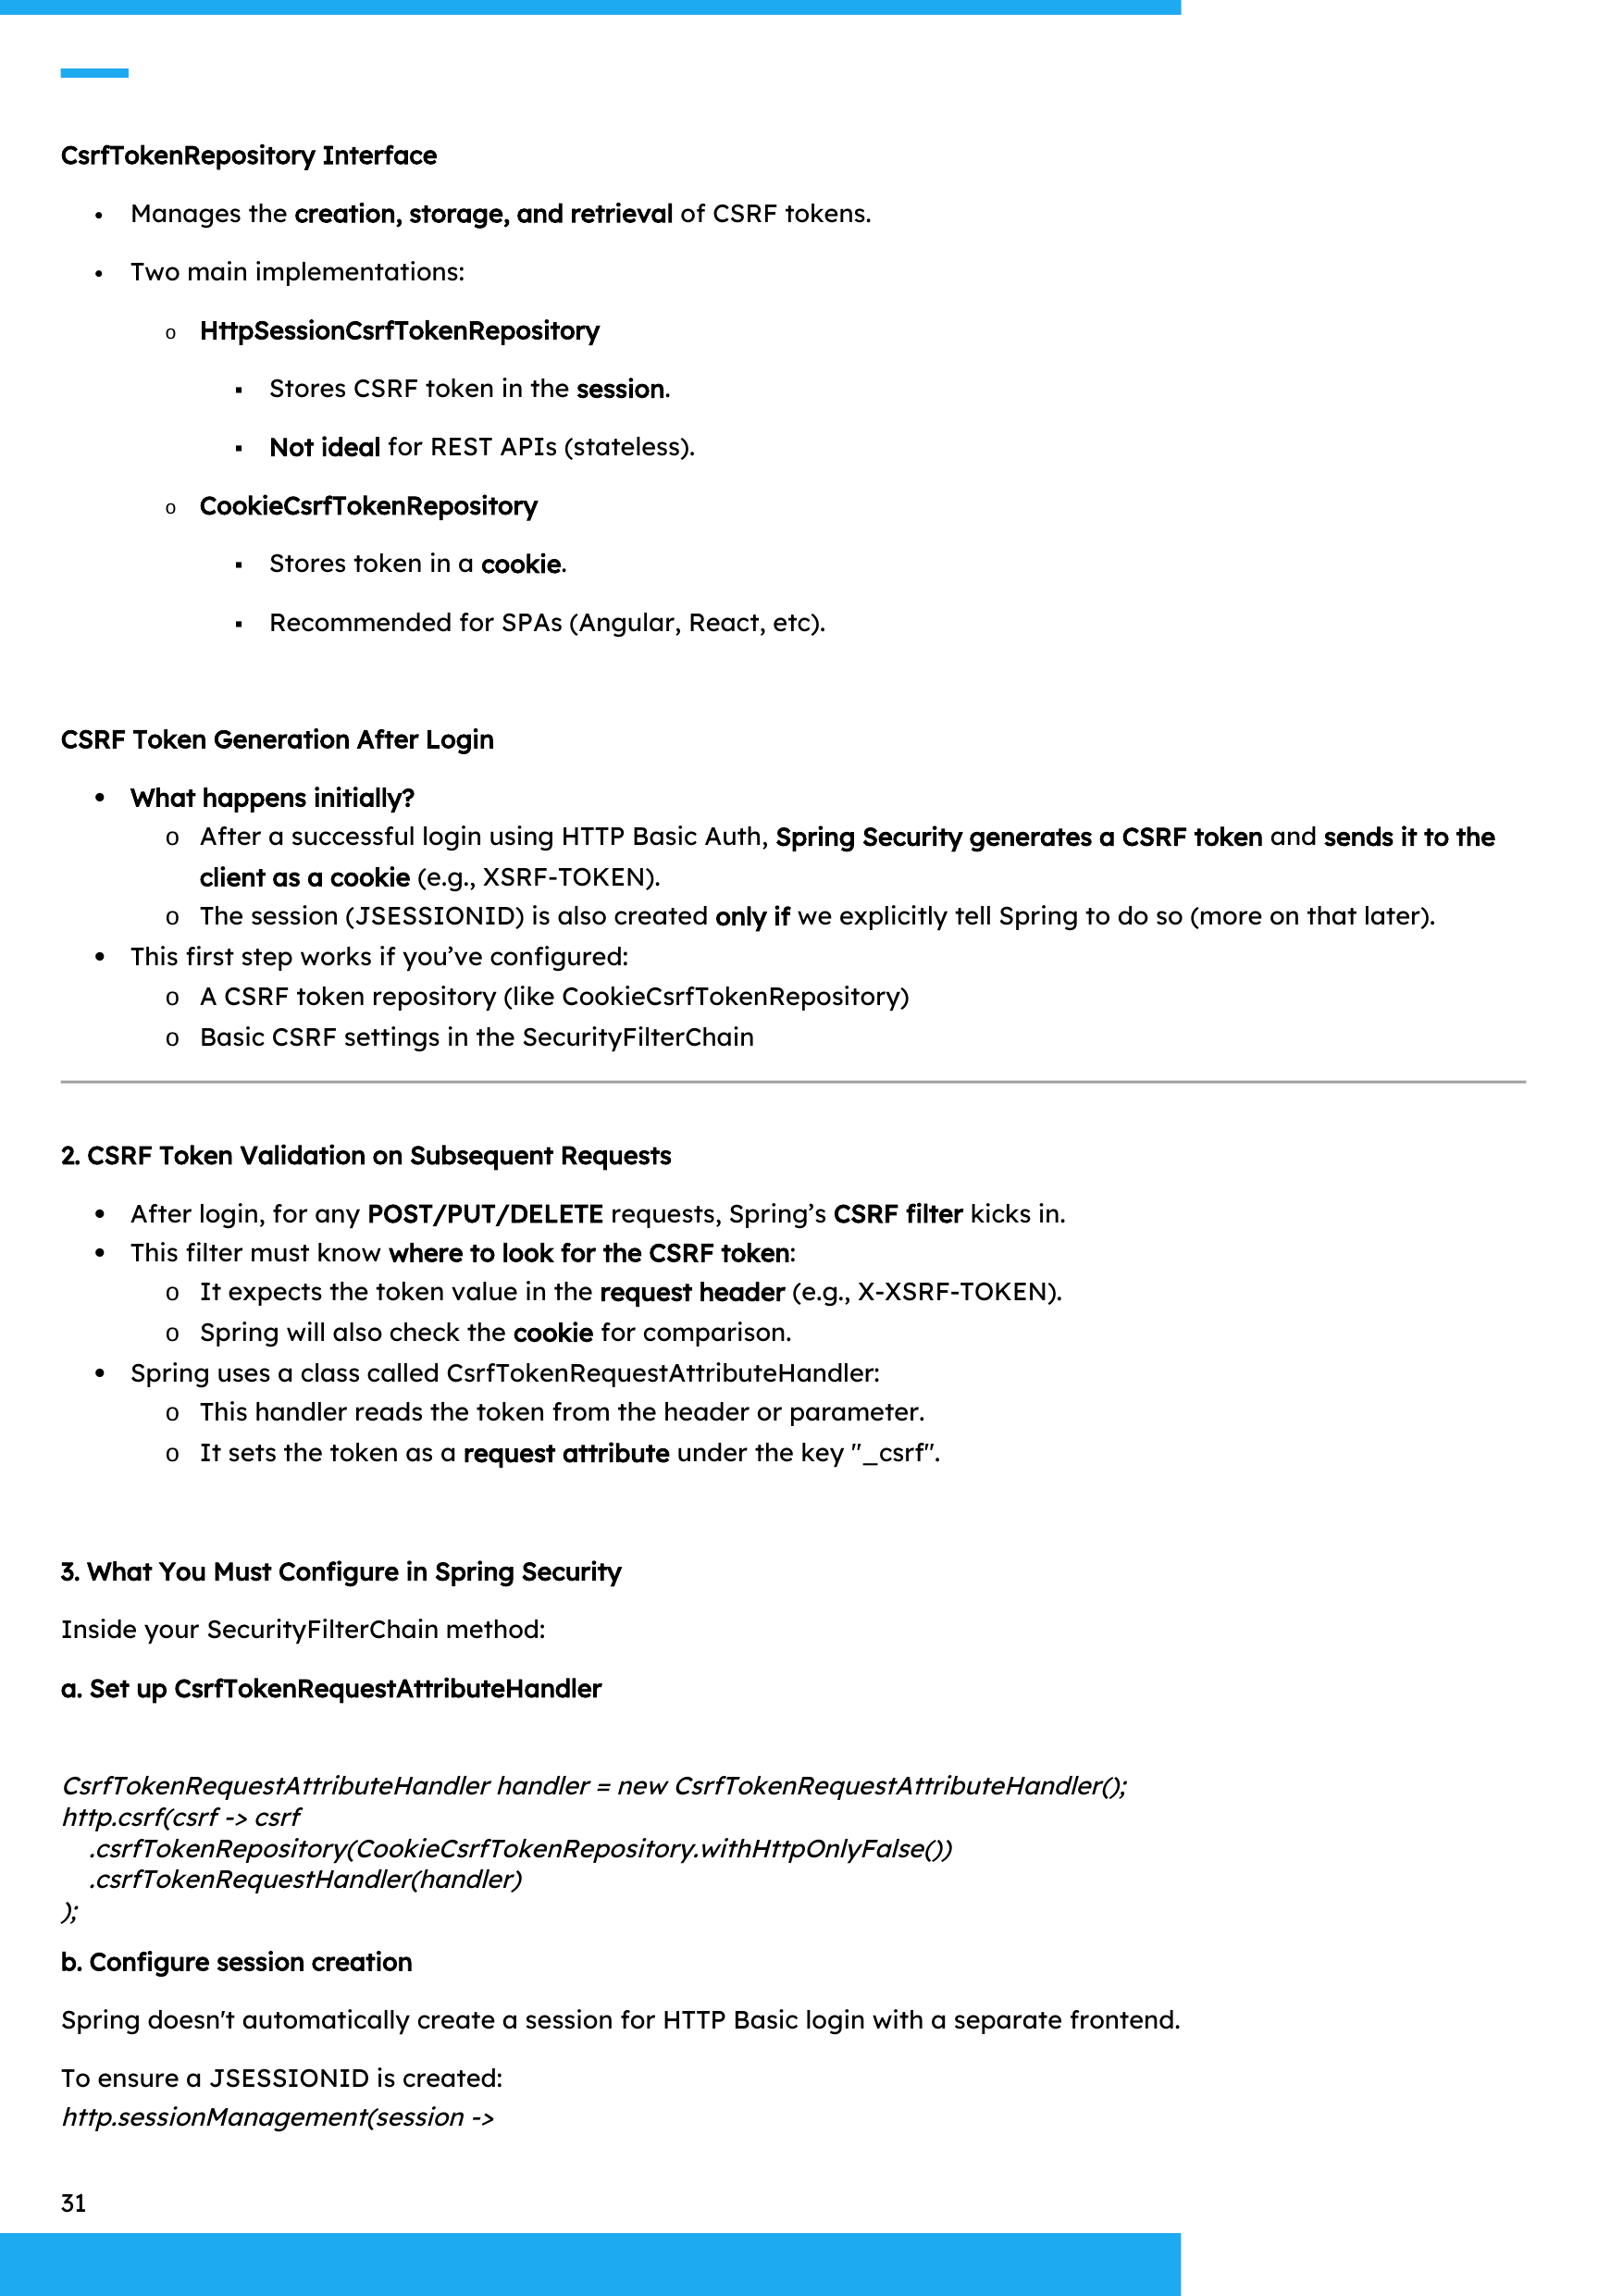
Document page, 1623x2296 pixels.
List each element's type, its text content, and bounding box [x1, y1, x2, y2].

text 2. CSRF Token Validation on Subsequent Requests [61, 1139, 1526, 1170]
list A CSRF token repository (like CookieCsrfTokenRepository) [165, 980, 1526, 1012]
list Basic CSRF settings in the SecurityFilterChain [165, 1021, 1526, 1053]
list This first step works if you’ve configured: [95, 941, 1526, 972]
text CsrfTokenRepository Interface [61, 139, 1526, 170]
list Not ideal for REST APIs (stateless). [234, 431, 1526, 462]
text b. Configure session creation [61, 1945, 1526, 1977]
list After a successful login using HTTP Basic Auth, Spring Security generates a CSRF token and sends it to the client as a cookie (e.g., XSRF-TOKEN). [165, 821, 1526, 892]
text http.sessionManagement(session -> [61, 2102, 1526, 2133]
list Stores token in a cookie. [234, 548, 1526, 579]
list What happens initially? [95, 781, 1526, 813]
list Stores CSRF token in the session. [234, 372, 1526, 403]
text To ensure a JSESSIONID is created: [61, 2062, 1526, 2093]
text Spring doesn't automatically create a session for HTTP Basic login with a separate frontend. [61, 2004, 1526, 2035]
picture [60, 68, 129, 78]
list Spring uses a class called CsrfTokenRequestAttributeHandler: [95, 1357, 1526, 1388]
text a. Set up CsrfTokenRequestAttributeHandler [61, 1672, 1526, 1704]
picture [0, 0, 1182, 15]
list CookieCsrfTokenRepository [165, 490, 1526, 521]
text 3. What You Must Configure in Spring Security [61, 1556, 1526, 1586]
list Two main implementations: [95, 255, 1526, 287]
list It expects the token value in the request header (e.g., X-XSRF-TOKEN). [165, 1275, 1526, 1309]
list After login, for any POST/PUT/DELETE requests, Spring’s CSRF filter kicks in. [95, 1198, 1526, 1229]
text http.csrf(csrf -> csrf [61, 1801, 1526, 1832]
list Spring will also check the cookie for comparison. [165, 1316, 1526, 1349]
list Recommended for SPAs (Angular, React, etc). [234, 606, 1526, 638]
text .csrfTokenRequestHandler(handler) [61, 1864, 1526, 1895]
list This handler reads the token from the header or parameter. [165, 1396, 1526, 1429]
text ); [61, 1895, 1526, 1926]
list This filter must know where to look for the CSRF token: [95, 1236, 1526, 1268]
picture [0, 2233, 1182, 2296]
list HttpSessionCsrfTokenRepository [165, 314, 1526, 345]
list Manages the creation, storage, and retrieval of CSRF tokens. [95, 197, 1526, 229]
text CsrfTokenRequestAttributeHandler handler = new CsrfTokenRequestAttributeHandler(); [61, 1769, 1526, 1801]
text CSRF Token Generation After Login [61, 723, 1526, 754]
list The session (JSESSIONID) is also created only if we explicitly tell Spring to do so (more on that later). [165, 900, 1526, 933]
text Inside your SecurityFilterChain method: [61, 1614, 1526, 1644]
list It sets the token as a request attribute under the key "_csrf". [165, 1437, 1526, 1470]
text .csrfTokenRepository(CookieCsrfTokenRepository.withHttpOnlyFalse()) [61, 1832, 1526, 1864]
